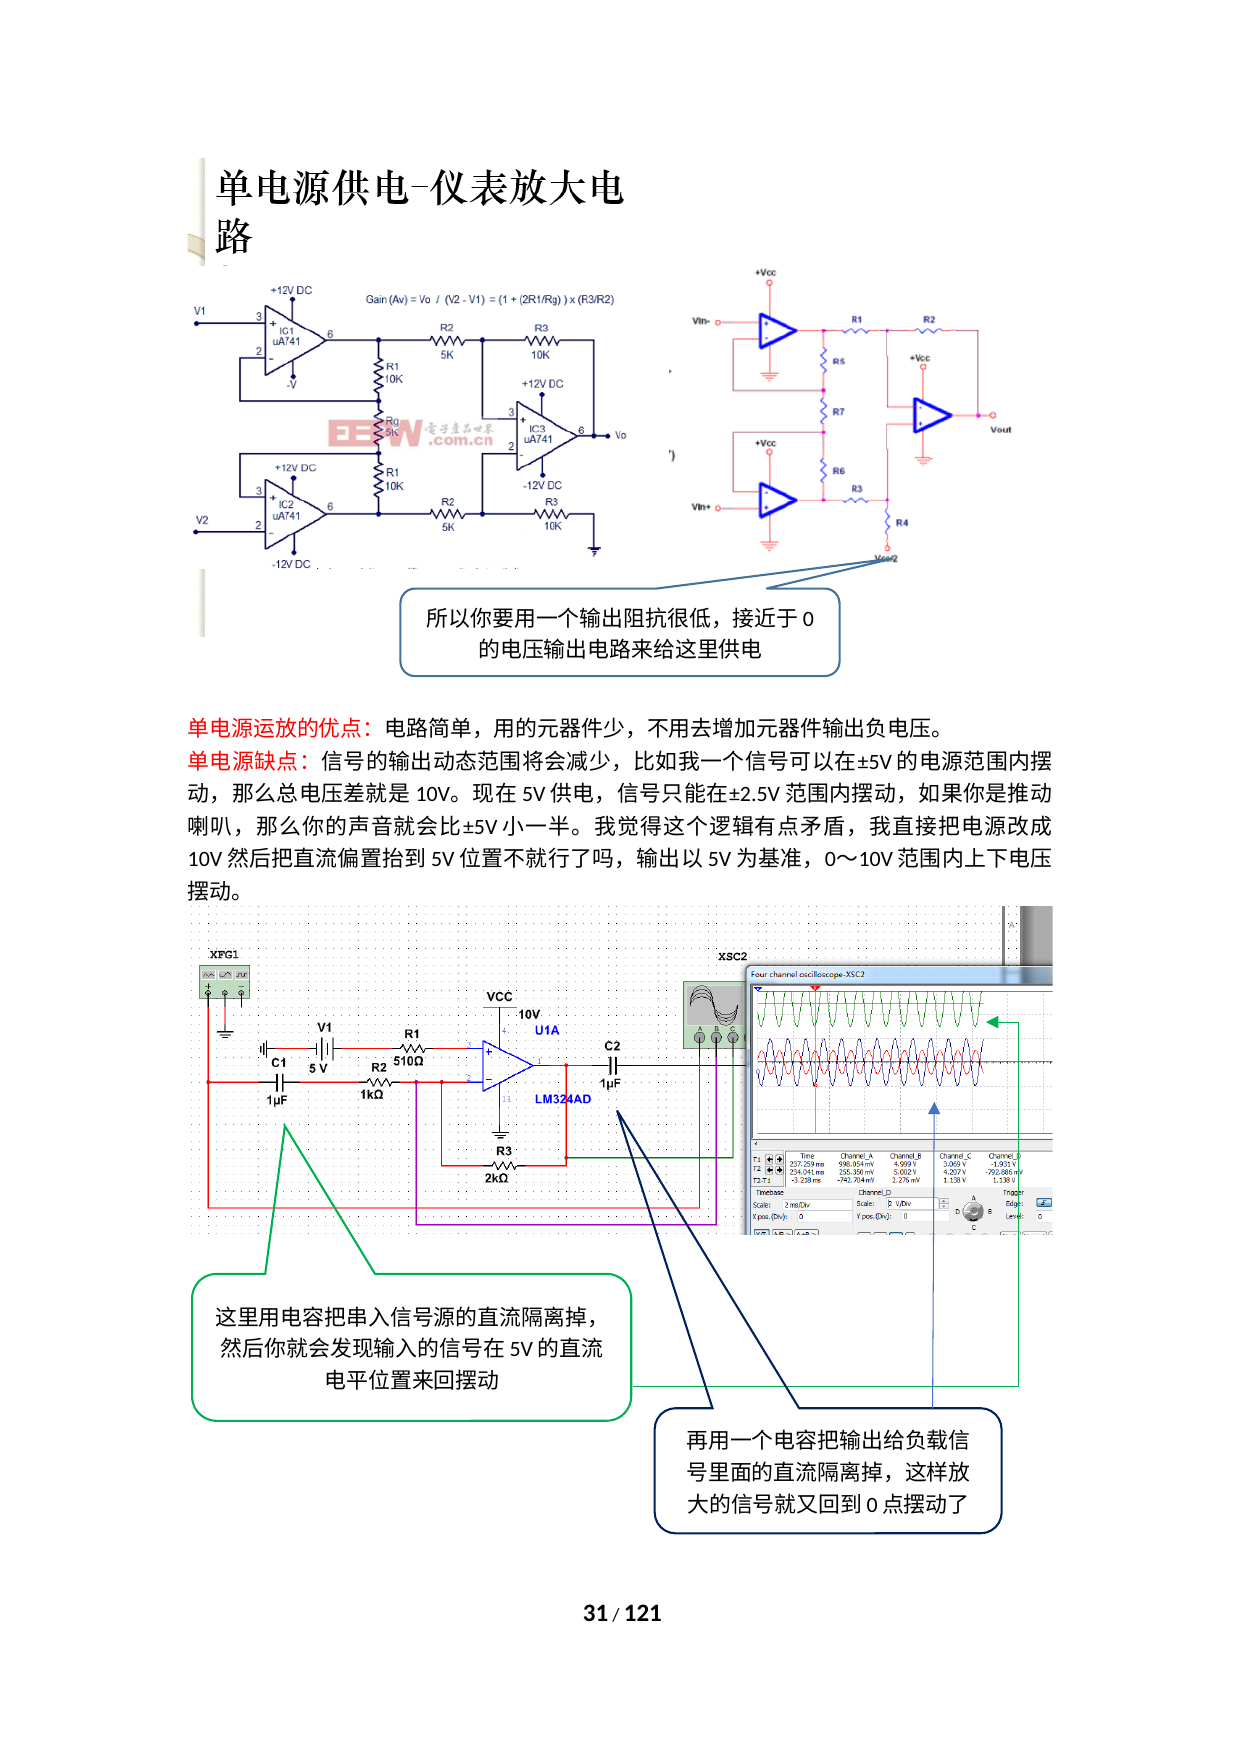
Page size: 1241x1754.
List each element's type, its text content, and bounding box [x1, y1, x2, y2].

picture [272, 1132, 349, 1235]
picture [402, 565, 856, 637]
text 单电源运放的优点：电路简单，用的元器件少，不用去增加元器件输出负电压。 [187, 711, 1053, 743]
text 单电源缺点：信号的输出动态范围将会减少，比如我一个信号可以在±5V的电源范围内摆动，那么总电压差就是10V。现在5V供电，信号只能在±2.5V范围内摆动，如果你是推动喇叭，那么你的声音就会比±5V小一半。我觉得这个逻辑有点矛盾，我直接把电源改成10V然后把直流偏置抬到5V位置不就行了吗，输出以5V为基准，0～10V范围内上下电压摆动。 [187, 743, 1053, 906]
picture [624, 1126, 691, 1235]
picture [187, 906, 1053, 1235]
picture [187, 158, 1053, 637]
